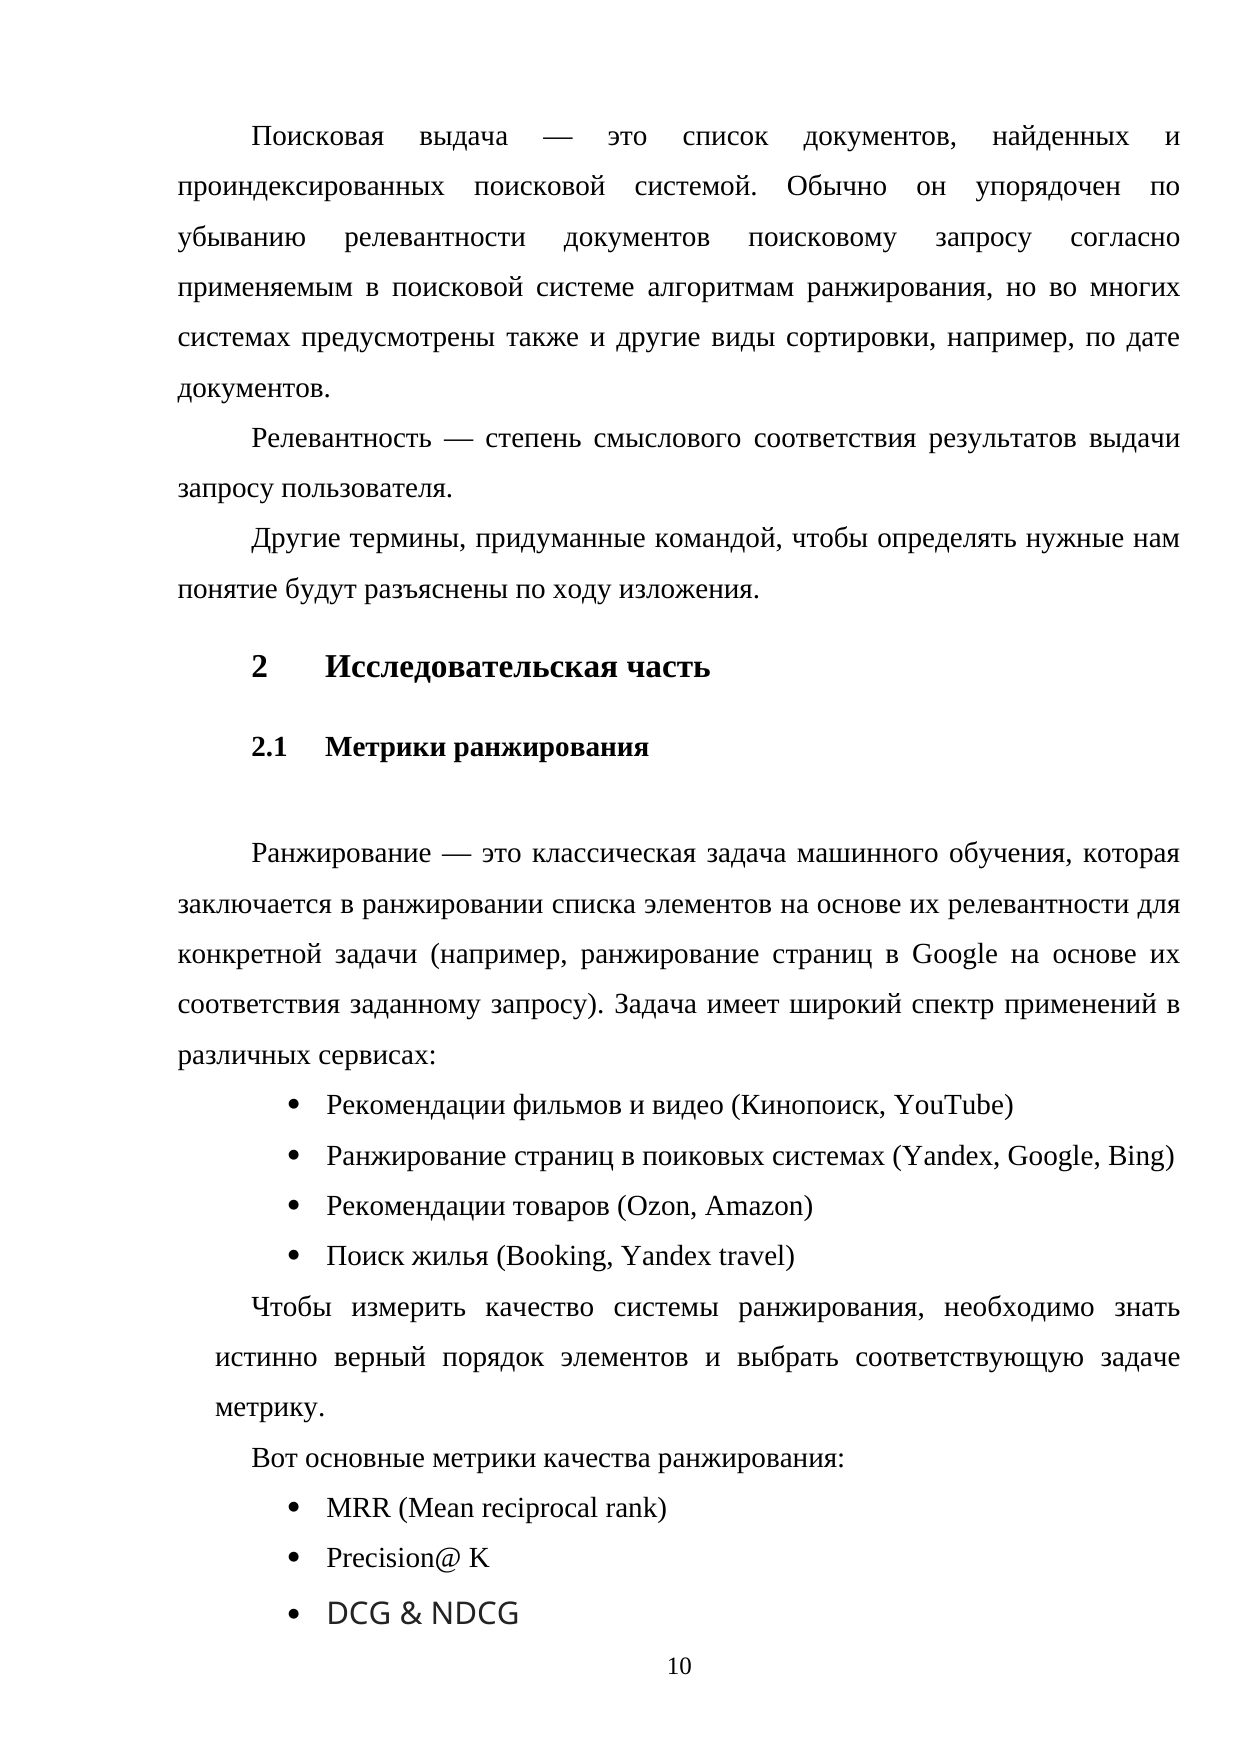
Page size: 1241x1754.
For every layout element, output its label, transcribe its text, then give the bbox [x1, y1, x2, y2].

list Рекомендации фильмов и видео (Кинопоиск, YouTube) [288, 1087, 1181, 1121]
list MRR (Mean reciprocal rank) [288, 1490, 1181, 1524]
list DCG & NDCG [288, 1591, 1181, 1633]
list Рекомендации товаров (Ozon, Amazon) [288, 1188, 1181, 1222]
list Поиск жилья (Booking, Yandex travel) [288, 1238, 1181, 1272]
text Ранжирование — это классическая задача машинного обучения, которая заключается в ранжировании списка элементов на основе их релевантности для конкретной задачи (например, ранжирование страниц в Google на основе их соответствия заданному запросу). Задача имеет широкий спектр применений в различных сервисах: [177, 836, 1181, 1070]
text Вот основные метрики качества ранжирования: [215, 1440, 1181, 1473]
text Метрики ранжирования [251, 729, 1181, 762]
text Исследовательская часть [251, 646, 1181, 684]
text Поисковая выдача — это список документов, найденных и проиндексированных поисковой системой. Обычно он упорядочен по убыванию релевантности документов поисковому запросу согласно применяемым в поисковой системе алгоритмам ранжирования, но во многих системах предусмотрены также и другие виды сортировки, например, по дате документов. [177, 118, 1181, 403]
text Релевантность — степень смыслового соответствия результатов выдачи запросу пользователя. [177, 420, 1181, 504]
list Precision@ K [288, 1541, 1181, 1574]
list Ранжирование страниц в поиковых системах (Yandex, Google, Bing) [288, 1138, 1181, 1171]
text Другие термины, придуманные командой, чтобы определять нужные нам понятие будут разъяснены по ходу изложения. [177, 521, 1181, 604]
text Чтобы измерить качество системы ранжирования, необходимо знать истинно верный порядок элементов и выбрать соответствующую задаче метрику. [215, 1289, 1181, 1423]
